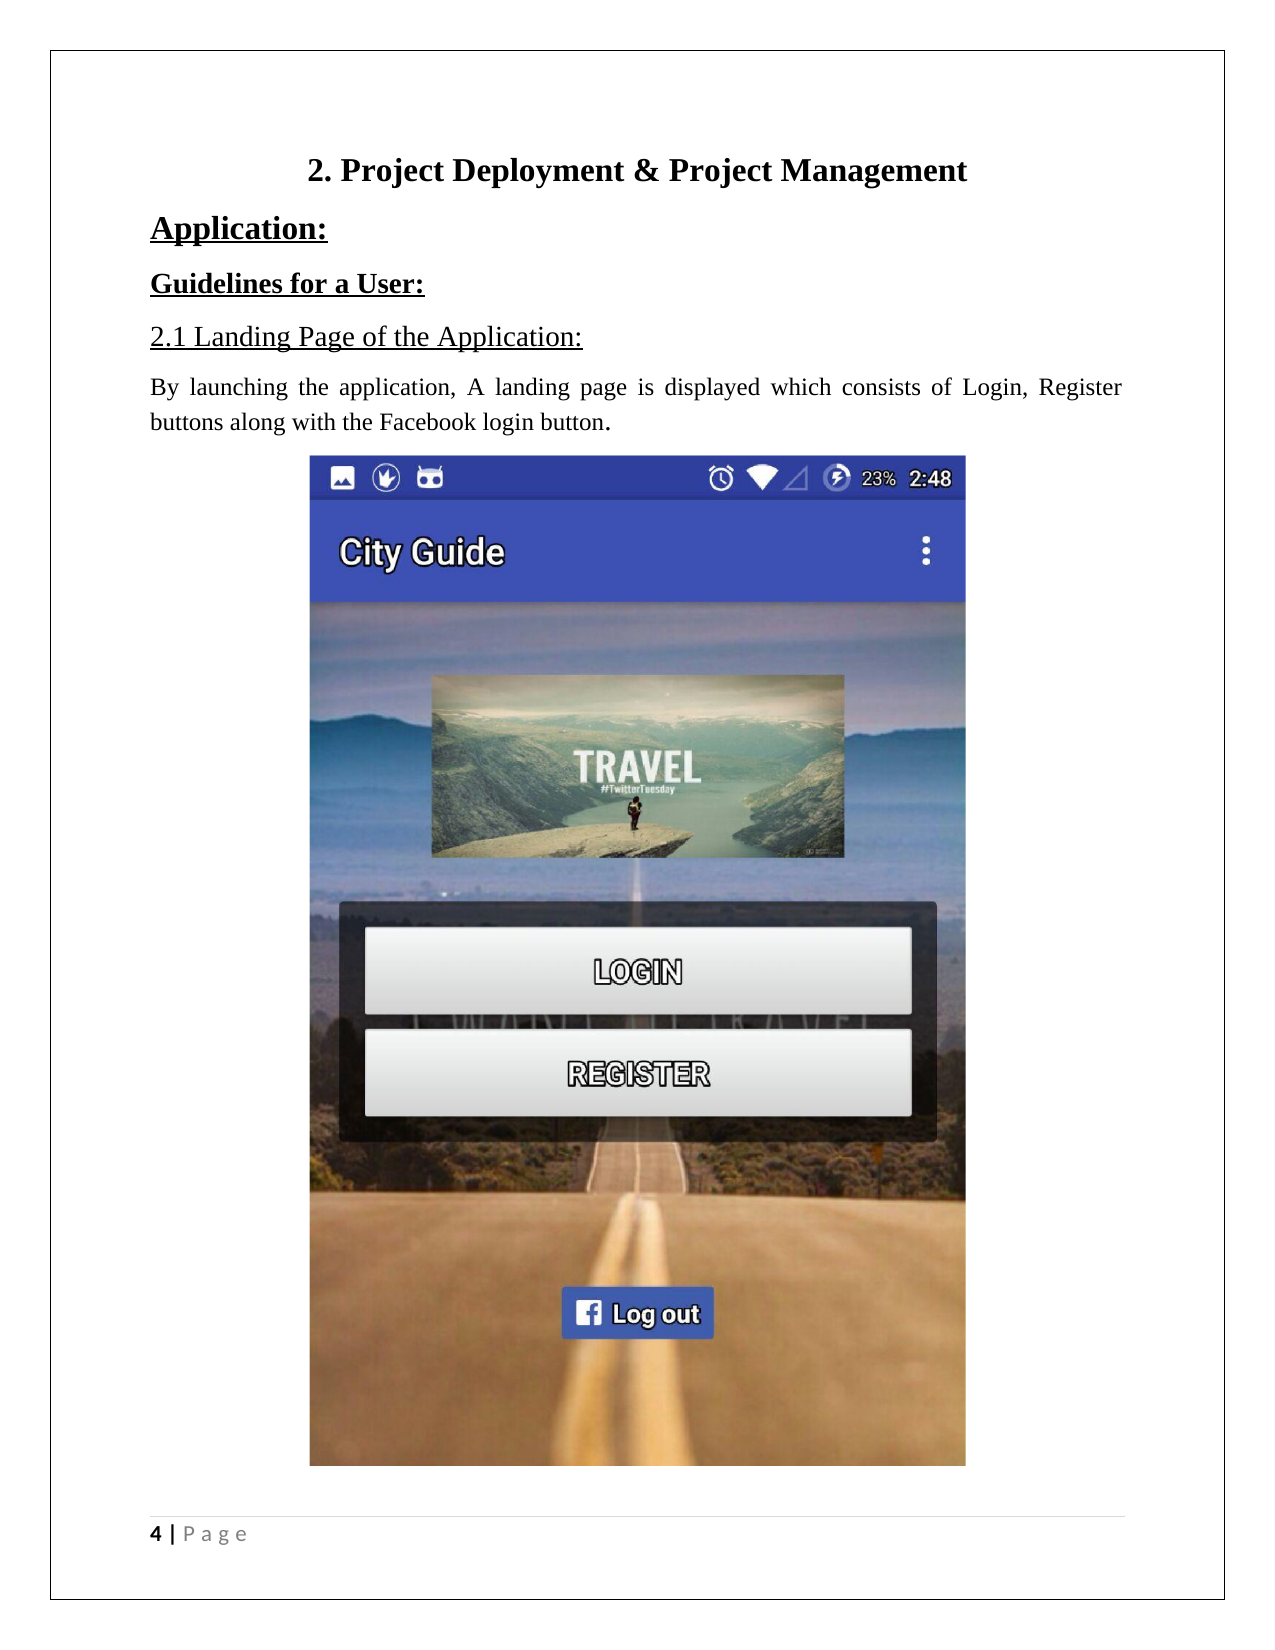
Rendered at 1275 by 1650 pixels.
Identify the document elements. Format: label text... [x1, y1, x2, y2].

text 2.1 Landing Page of the Application: [150, 319, 1125, 352]
text Guidelines for a User: [150, 266, 1125, 299]
text 2. Project Deployment & Project Management [150, 150, 1125, 188]
text By launching the application, A landing page is displayed which consists of Login, Register buttons along with the Facebook login button. [150, 372, 1123, 437]
picture [309, 455, 966, 1466]
text Application: [150, 208, 1125, 246]
